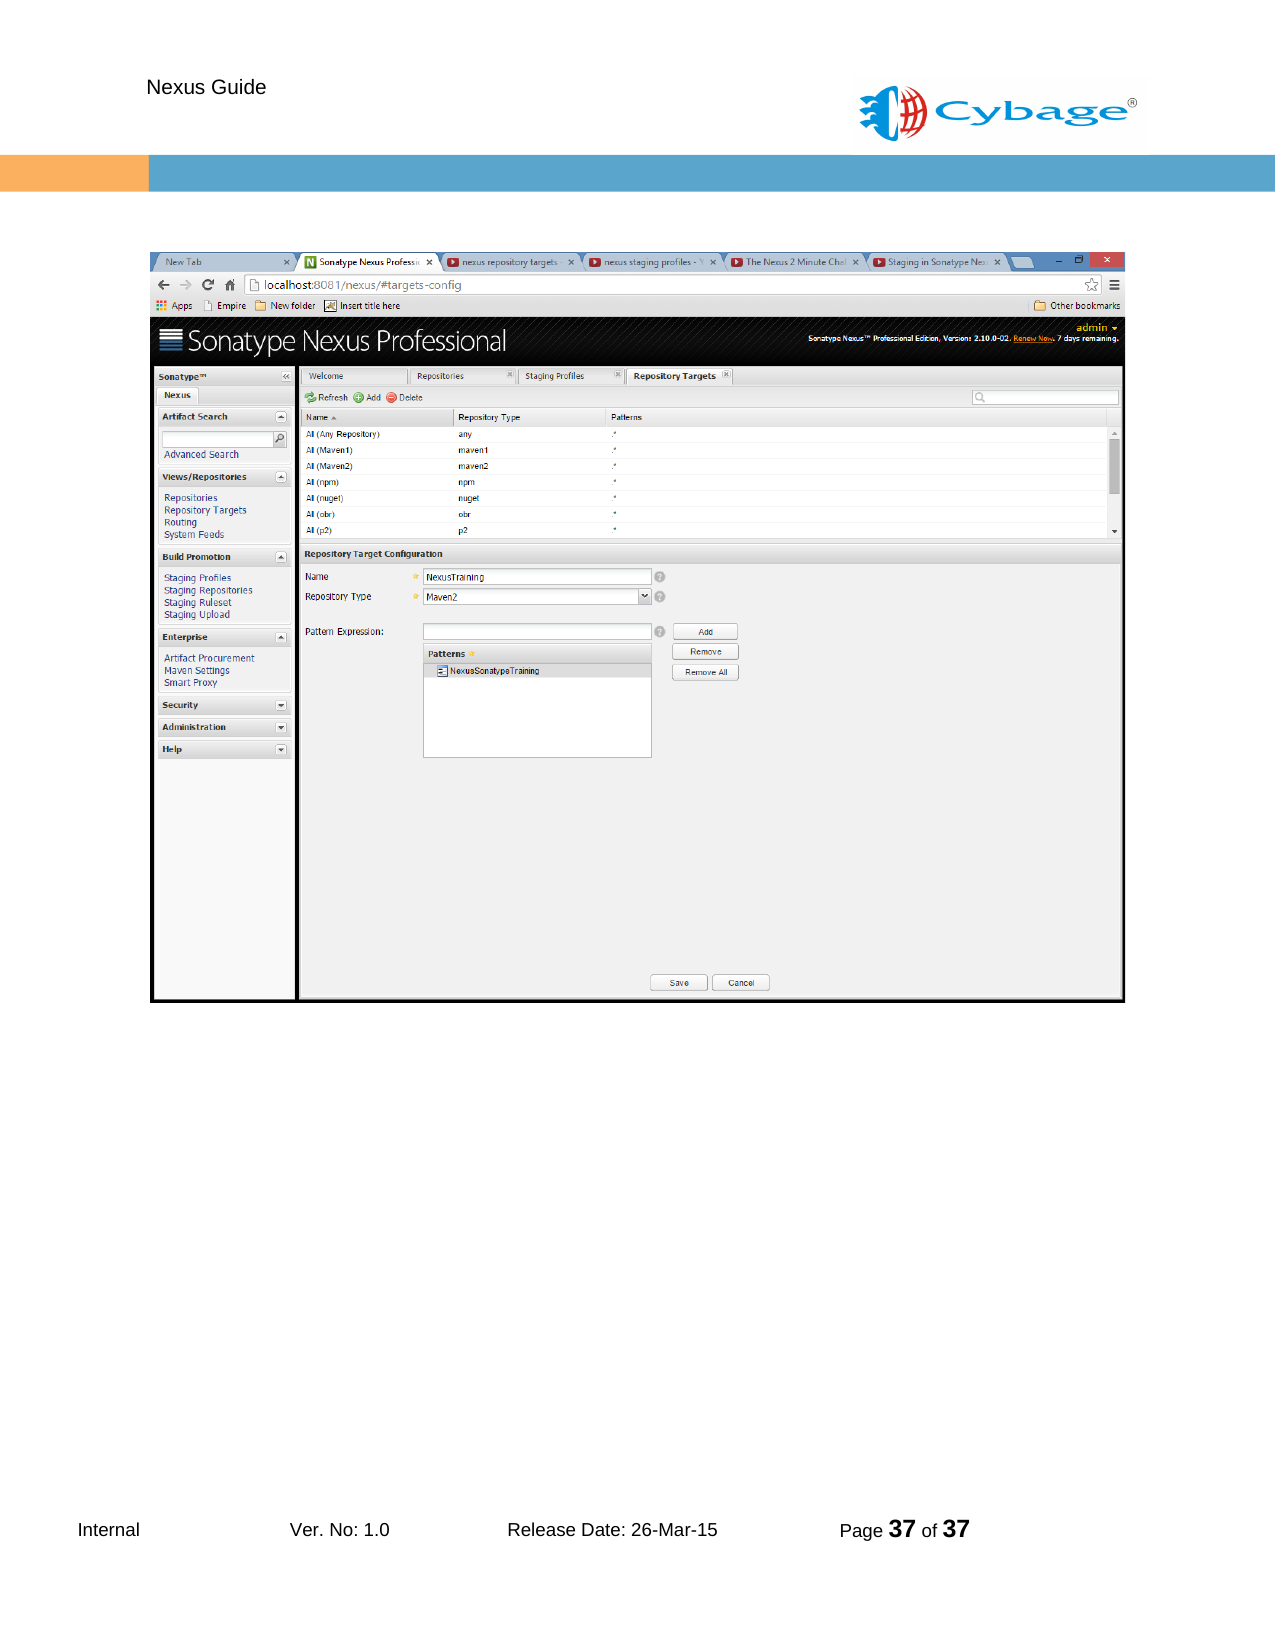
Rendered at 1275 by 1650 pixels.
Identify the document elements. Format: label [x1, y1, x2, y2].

picture [150, 252, 1125, 1003]
picture [851, 75, 1150, 155]
